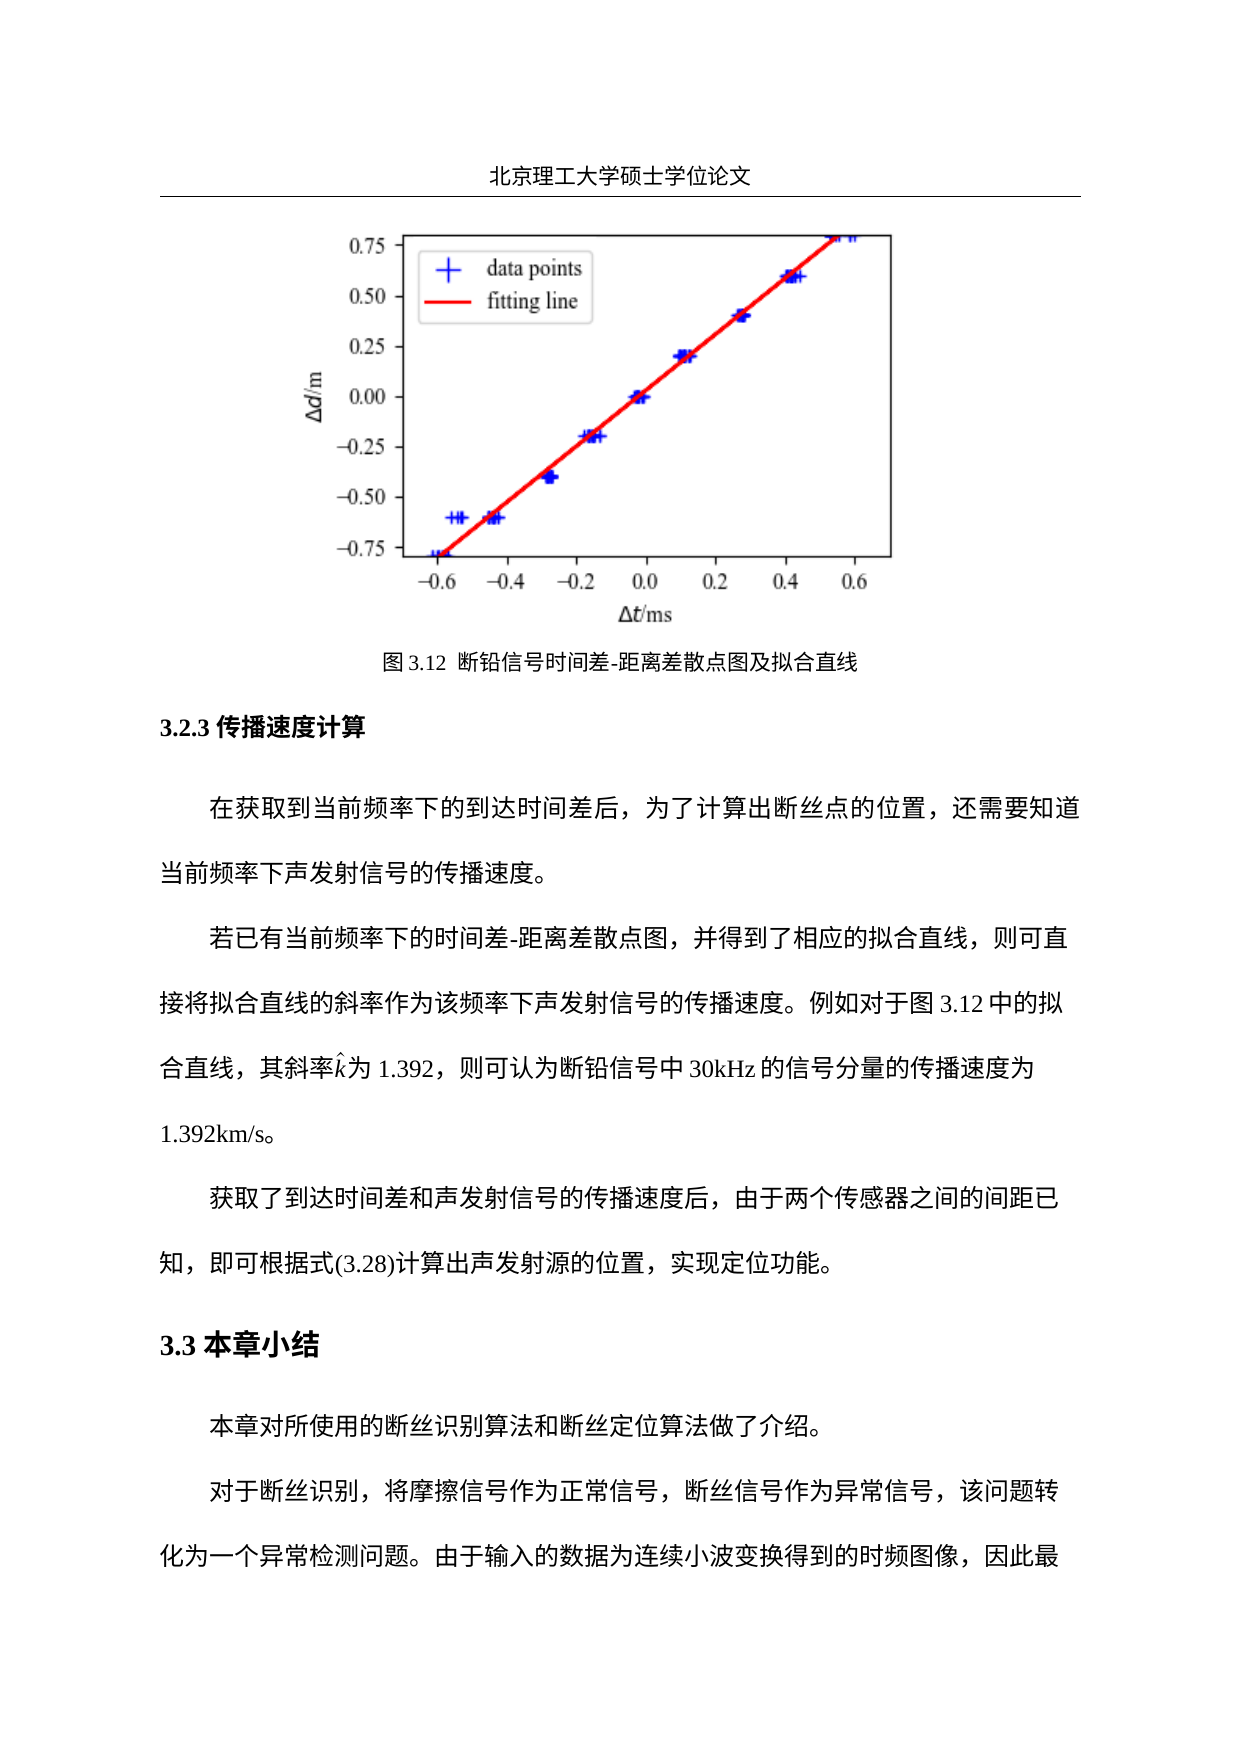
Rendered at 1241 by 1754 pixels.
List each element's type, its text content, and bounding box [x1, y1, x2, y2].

picture [298, 221, 942, 630]
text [159, 1457, 1081, 1587]
text 本章对所使用的断丝识别算法和断丝定位算法做了介绍。 [159, 1392, 1081, 1457]
text 图3.12 断铅信号时间差-距离差散点图及拟合直线 [159, 644, 1081, 677]
text 获取了到达时间差和声发射信号的传播速度后，由于两个传感器之间的间距已知，即可根据式(3.28)计算出声发射源的位置，实现定位功能。 [159, 1164, 1081, 1294]
text 在获取到当前频率下的到达时间差后，为了计算出断丝点的位置，还需要知道当前频率下声发射信号的传播速度。 [159, 774, 1081, 904]
text 若已有当前频率下的时间差-距离差散点图，并得到了相应的拟合直线，则可直接将拟合直线的斜率作为该频率下声发射信号的传播速度。例如对于图3.12中的拟合直线，其斜率为1.392，则可认为断铅信号中30kHz的信号分量的传播速度为1.392km/s。 [159, 904, 1081, 1164]
text 3.3 本章小结 [159, 1311, 1081, 1376]
text 3.2.3 传播速度计算 [159, 693, 1081, 758]
